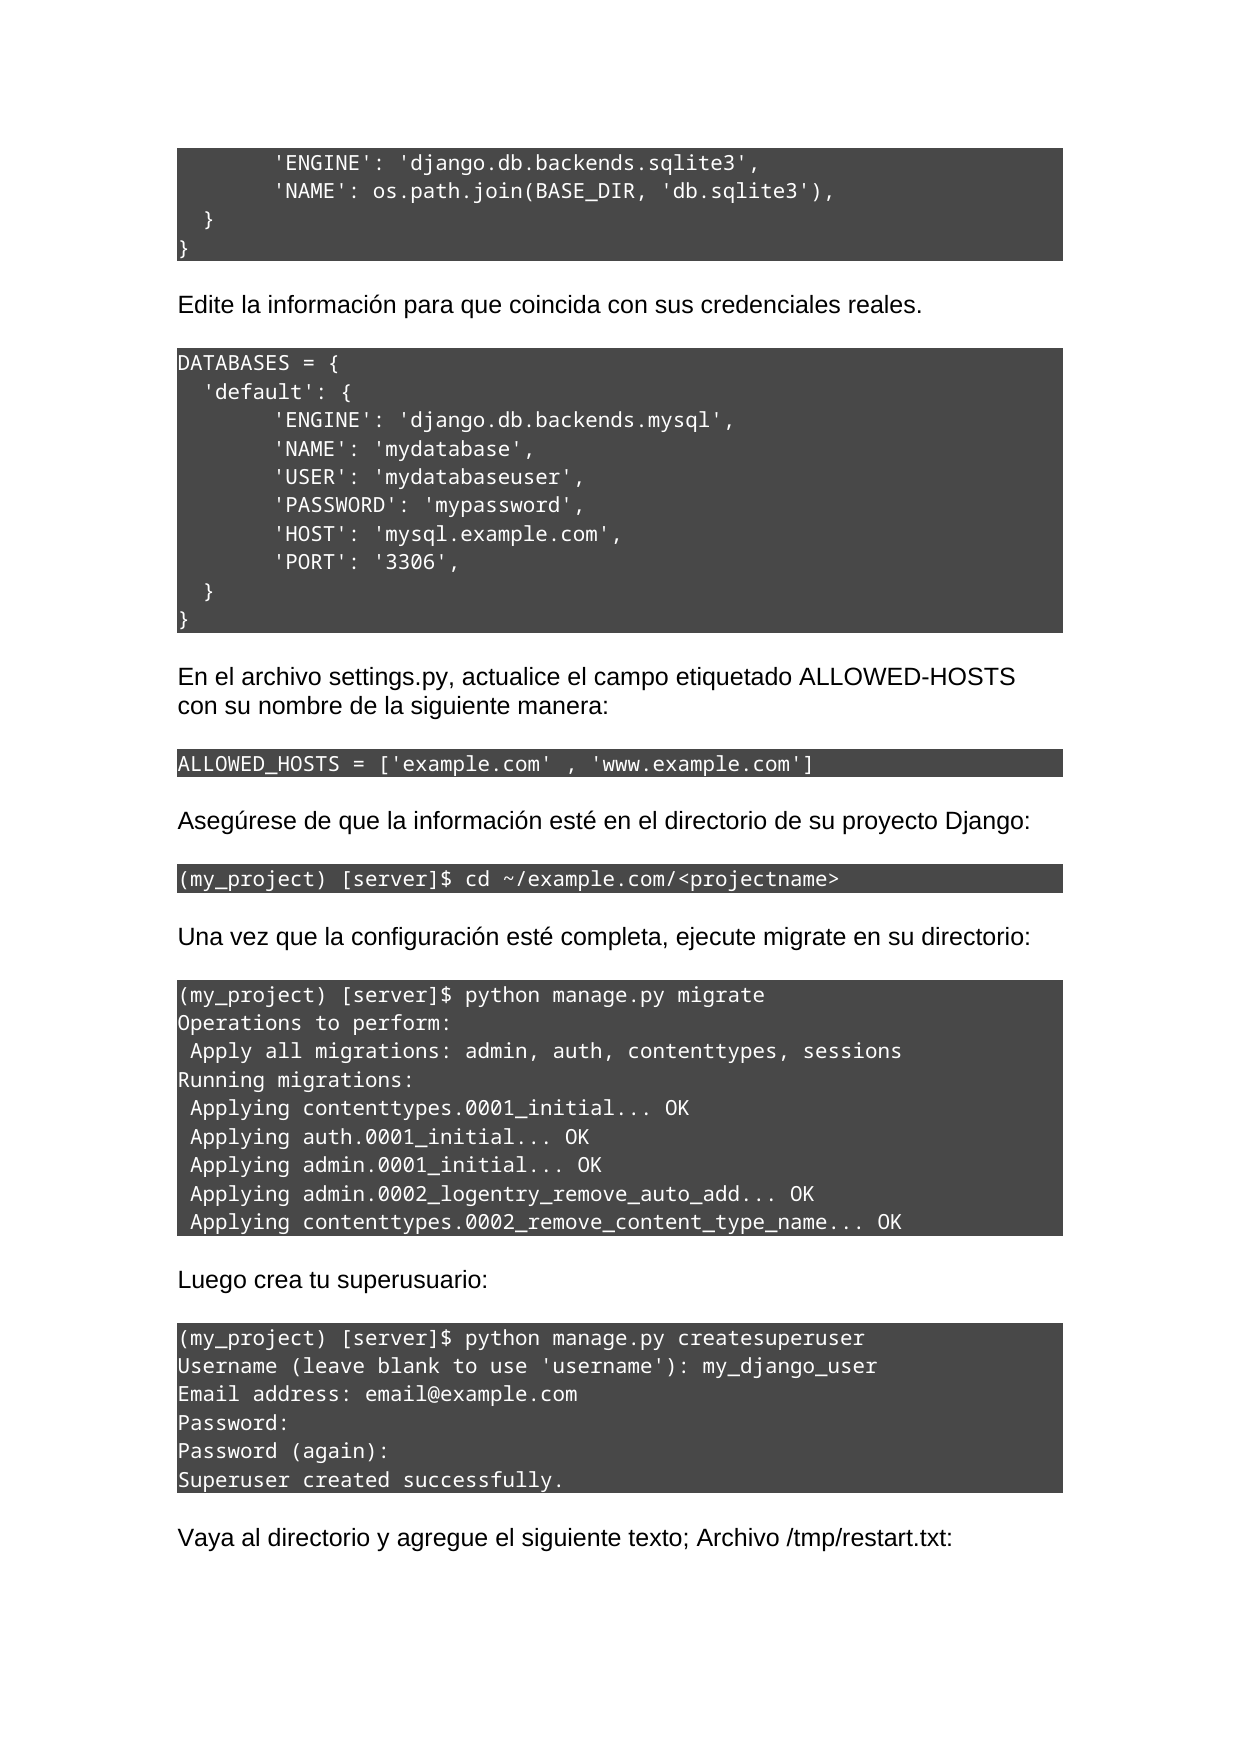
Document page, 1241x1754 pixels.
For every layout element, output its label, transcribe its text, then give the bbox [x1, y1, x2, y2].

text 'USER': 'mydatabaseuser', [177, 462, 1063, 491]
text Edite la información para que coincida con sus credenciales reales. [177, 291, 1063, 319]
text Applying admin.0002_logentry_remove_auto_add... OK [177, 1179, 1063, 1207]
text 'NAME': 'mydatabase', [177, 434, 1063, 462]
text (my_project) [server]$ python manage.py createsuperuser [177, 1323, 1063, 1351]
text Operations to perform: [177, 1008, 1063, 1037]
text Applying contenttypes.0002_remove_content_type_name... OK [177, 1207, 1063, 1236]
text Applying admin.0001_initial... OK [177, 1150, 1063, 1179]
text 'ENGINE': 'django.db.backends.mysql', [177, 405, 1063, 434]
text 'NAME': os.path.join(BASE_DIR, 'db.sqlite3'), [177, 176, 1063, 204]
text DATABASES = { [177, 348, 1063, 377]
text 'PASSWORD': 'mypassword', [177, 491, 1063, 519]
text 'ENGINE': 'django.db.backends.sqlite3', [177, 148, 1063, 176]
text (my_project) [server]$ cd ~/example.com/<projectname> [177, 864, 1063, 893]
text Una vez que la configuración esté completa, ejecute migrate en su directorio: [177, 922, 1063, 951]
text Running migrations: [177, 1065, 1063, 1093]
text Superuser created successfully. [177, 1465, 1063, 1493]
text 'HOST': 'mysql.example.com', [177, 519, 1063, 547]
text Vaya al directorio y agregue el siguiente texto; Archivo /tmp/restart.txt: [177, 1522, 1063, 1551]
text (my_project) [server]$ python manage.py migrate [177, 980, 1063, 1008]
text Applying contenttypes.0001_initial... OK [177, 1093, 1063, 1122]
text Password (again): [177, 1436, 1063, 1465]
text En el archivo settings.py, actualice el campo etiquetado ALLOWED-HOSTS con su nombre de la siguiente manera: [177, 662, 1063, 719]
text Apply all migrations: admin, auth, contenttypes, sessions [177, 1037, 1063, 1065]
text 'PORT': '3306', [177, 547, 1063, 576]
text } [177, 204, 1063, 233]
text Password: [177, 1408, 1063, 1436]
text ALLOWED_HOSTS = ['example.com' , 'www.example.com'] [177, 749, 1063, 777]
text Luego crea tu superusuario: [177, 1265, 1063, 1293]
text } [177, 604, 1063, 633]
text 'default': { [177, 377, 1063, 405]
text Username (leave blank to use 'username'): my_django_user [177, 1351, 1063, 1379]
text } [177, 576, 1063, 604]
text } [177, 233, 1063, 261]
text Asegúrese de que la información esté en el directorio de su proyecto Django: [177, 806, 1063, 835]
text Email address: email@example.com [177, 1379, 1063, 1408]
text Applying auth.0001_initial... OK [177, 1122, 1063, 1150]
